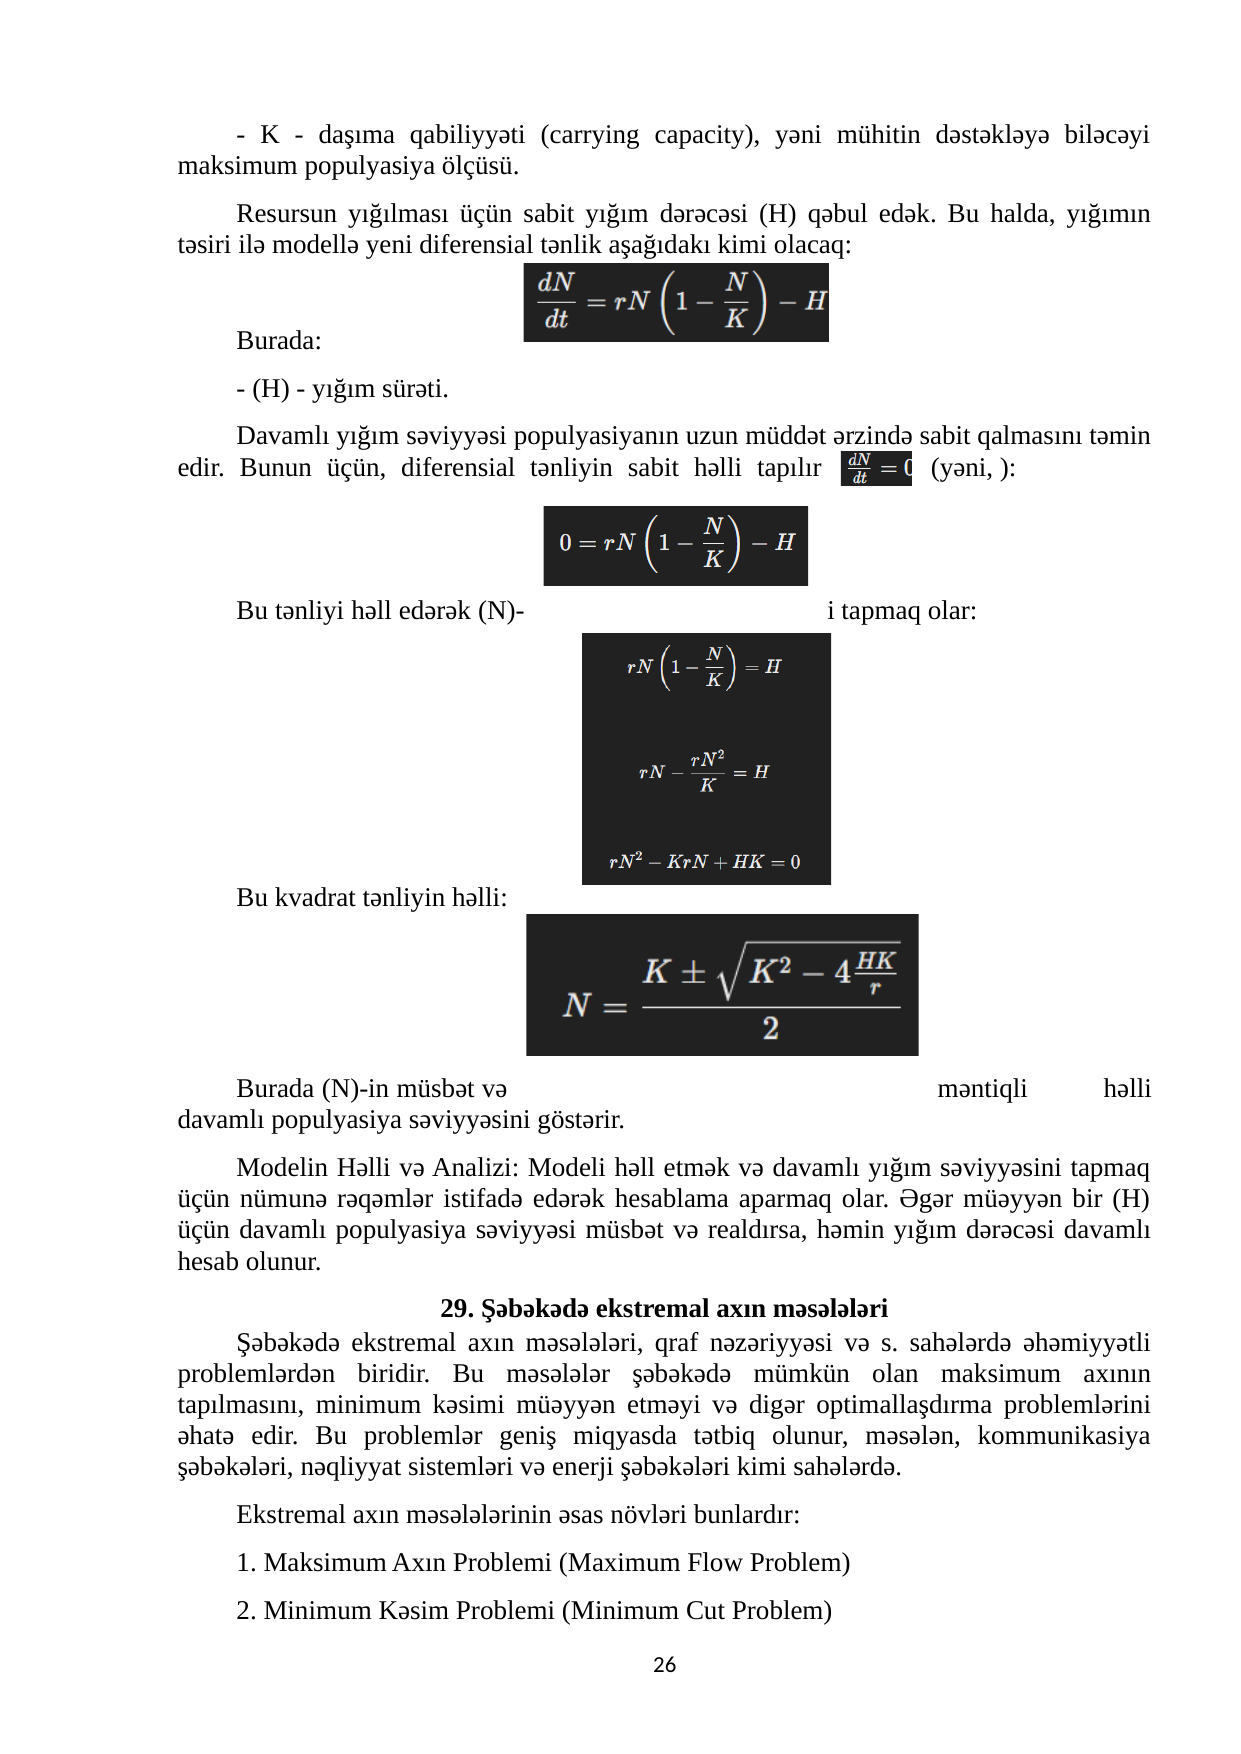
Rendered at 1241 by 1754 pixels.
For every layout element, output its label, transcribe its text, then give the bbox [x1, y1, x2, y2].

text 2. Minimum Kəsim Problemi (Minimum Cut Problem) [177, 1563, 1152, 1594]
picture [522, 263, 828, 342]
text Şəbəkədə ekstremal axın məsələləri, qraf nəzəriyyəsi və s. sahələrdə əhəmiyyətli problemlərdən biridir. Bu məsələlər şəbəkədə mümkün olan maksimum axının tapılmasını, minimum kəsimi müəyyən etməyi və digər optimallaşdırma problemlərini əhatə edir. Bu problemlər geniş miqyasda tətbiq olunur, məsələn, kommunikasiya şəbəkələri, nəqliyyat sistemləri və enerji şəbəkələri kimi sahələrdə. [177, 1295, 1152, 1451]
text Bu kvadrat tənliyin həlli: [177, 881, 1152, 912]
text Ekstremal axın məsələlərinin əsas növləri bunlardır: [177, 1467, 1152, 1498]
picture [840, 451, 912, 486]
text Modelin Həlli və Analizi: Modeli həll etmək və davamlı yığım səviyyəsini tapmaq üçün nümunə rəqəmlər istifadə edərək hesablama aparmaq olar. Əgər müəyyən bir (H) üçün davamlı populyasiya səviyyəsi müsbət və realdırsa, həmin yığım dərəcəsi davamlı hesab olunur. [177, 1120, 1152, 1244]
text 1. Maksimum Axın Problemi (Maximum Flow Problem) [177, 1515, 1152, 1546]
subtitle 29. Şəbəkədə ekstremal axın məsələləri [177, 1261, 1152, 1292]
text - K - daşıma qabiliyyəti (carrying capacity), yəni mühitin dəstəkləyə biləcəyi maksimum populyasiya ölçüsü. [177, 118, 1152, 180]
picture [581, 633, 831, 883]
text Burada (N)-in müsbət və məntiqli həlli davamlı populyasiya səviyyəsini göstərir. [177, 1072, 1152, 1103]
text Burada: [177, 324, 1152, 355]
text Resursun yığılması üçün sabit yığım dərəcəsi (H) qəbul edək. Bu halda, yığımın təsiri ilə modellə yeni diferensial tənlik aşağıdakı kimi olacaq: [177, 197, 1152, 259]
picture [525, 914, 919, 1055]
text - (H) - yığım sürəti. [177, 372, 1152, 403]
picture [542, 506, 808, 585]
text Davamlı yığım səviyyəsi populyasiyanın uzun müddət ərzində sabit qalmasını təmin edir. Bunun üçün, diferensial tənliyin sabit həlli tapılır (yəni, ): [177, 419, 1152, 482]
text Bu tənliyi həll edərək (N)-i tapmaq olar: [177, 594, 1152, 625]
